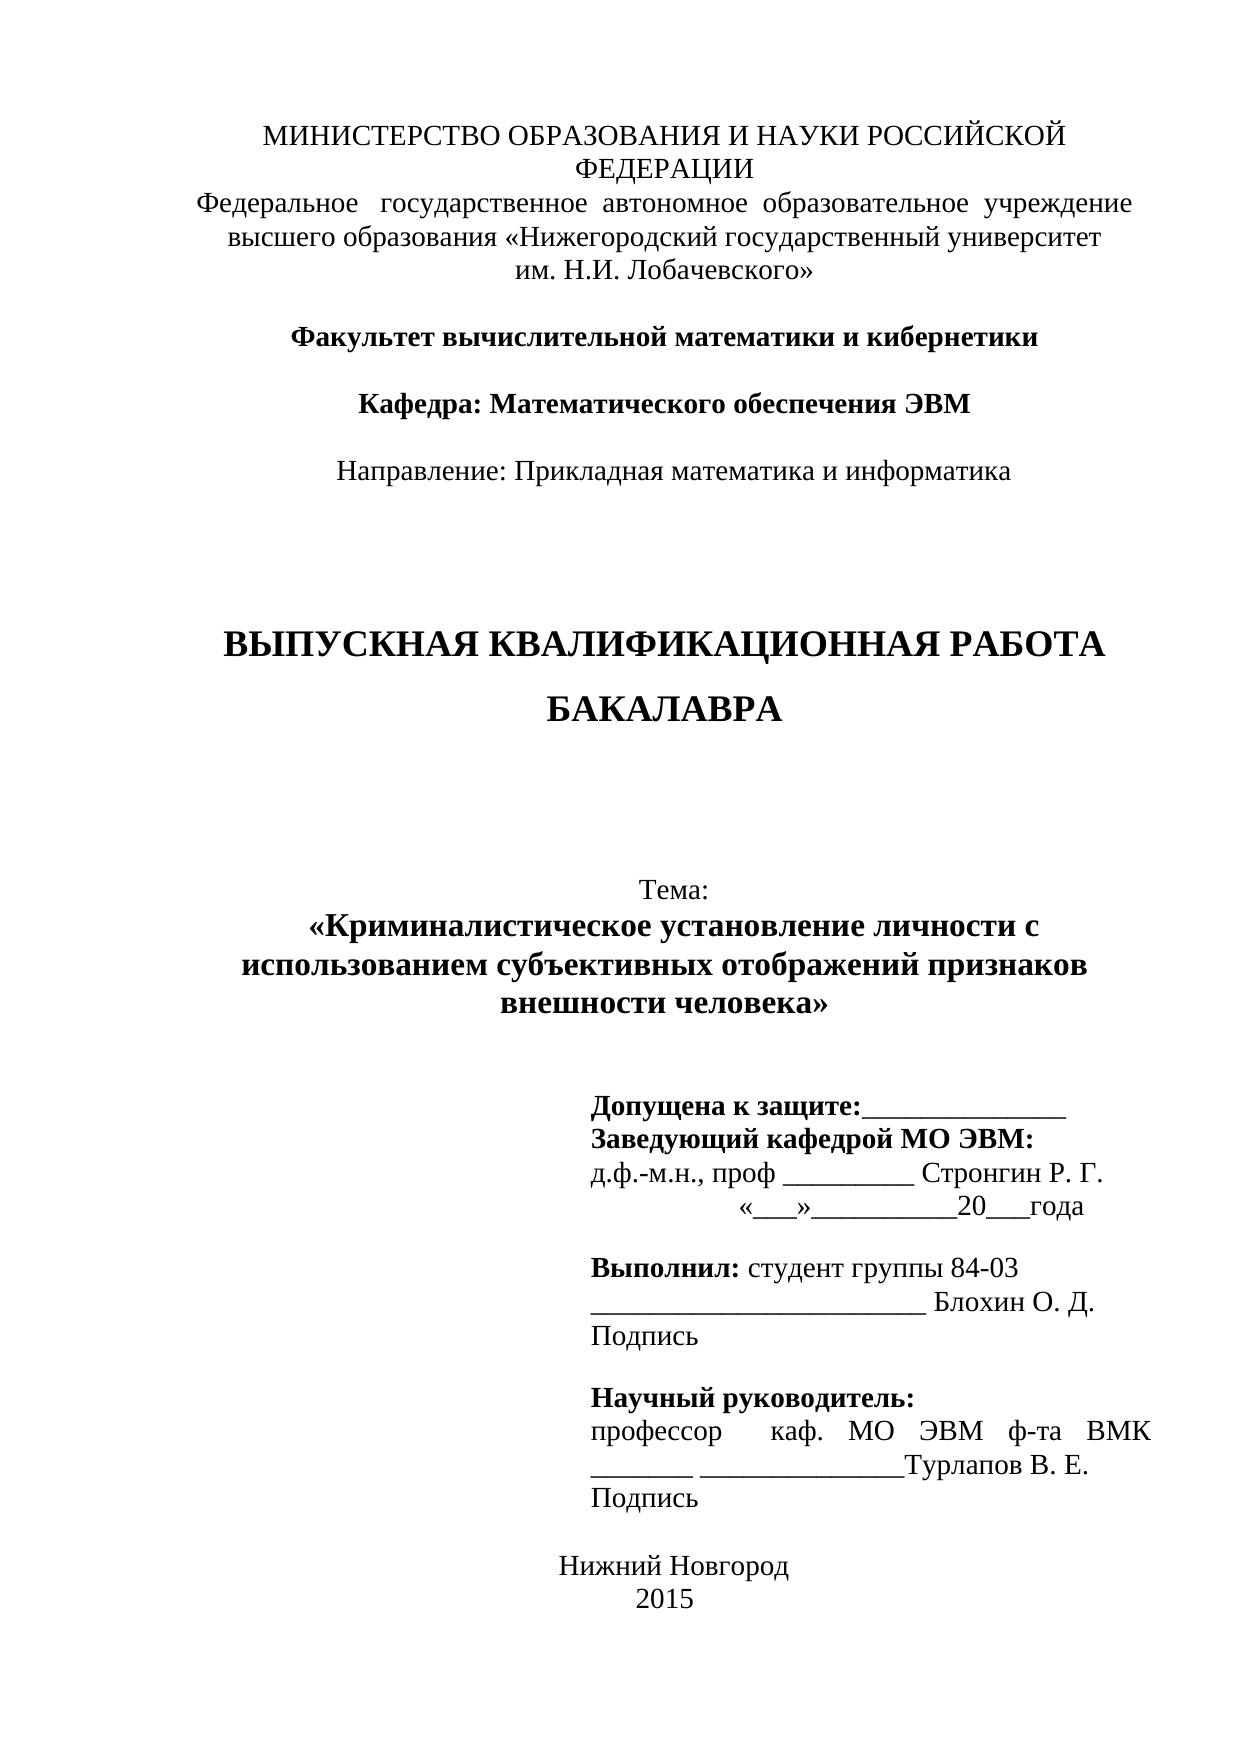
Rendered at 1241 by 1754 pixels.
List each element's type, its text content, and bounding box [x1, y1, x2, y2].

subtitle Кафедра: Математического обеспечения ЭВМ [177, 386, 1152, 420]
text Подпись [591, 1481, 1152, 1514]
text Подпись [591, 1318, 1152, 1380]
text «Криминалистическое установление личности с использованием субъективных отображений признаков внешности человека» [177, 906, 1152, 1021]
text Научный руководитель: [591, 1380, 1152, 1413]
text Федеральное государственное автономное образовательное учреждение высшего образования «Нижегородский государственный университет [177, 185, 1152, 252]
text Нижний Новгород 2015 [177, 1548, 1152, 1615]
text профессор каф. МО ЭВМ ф-та ВМК _______ ______________Турлапов В. Е. [591, 1413, 1152, 1481]
text Тема: [177, 872, 1152, 906]
text Выполнил: студент группы 84-03 [591, 1251, 1152, 1284]
text «___»__________20___года [591, 1188, 1152, 1251]
text им. Н.И. Лобачевского» [177, 252, 1152, 286]
text Заведующий кафедрой МО ЭВМ: [591, 1121, 1152, 1155]
text _______________________ Блохин О. Д. [591, 1284, 1152, 1318]
text Допущена к защите:______________ [591, 1088, 1152, 1121]
text д.ф.-м.н., проф _________ Стронгин Р. Г. [591, 1155, 1152, 1188]
text Направление: Прикладная математика и информатика [177, 453, 1152, 487]
text ВЫПУСКНАЯ КВАЛИФИКАЦИОННАЯ РАБОТА БАКАЛАВРА [177, 621, 1152, 729]
text МИНИСТЕРСТВО ОБРАЗОВАНИЯ И НАУКИ РОССИЙСКОЙ ФЕДЕРАЦИИ [177, 118, 1152, 185]
subtitle Факультет вычислительной математики и кибернетики [177, 319, 1152, 386]
